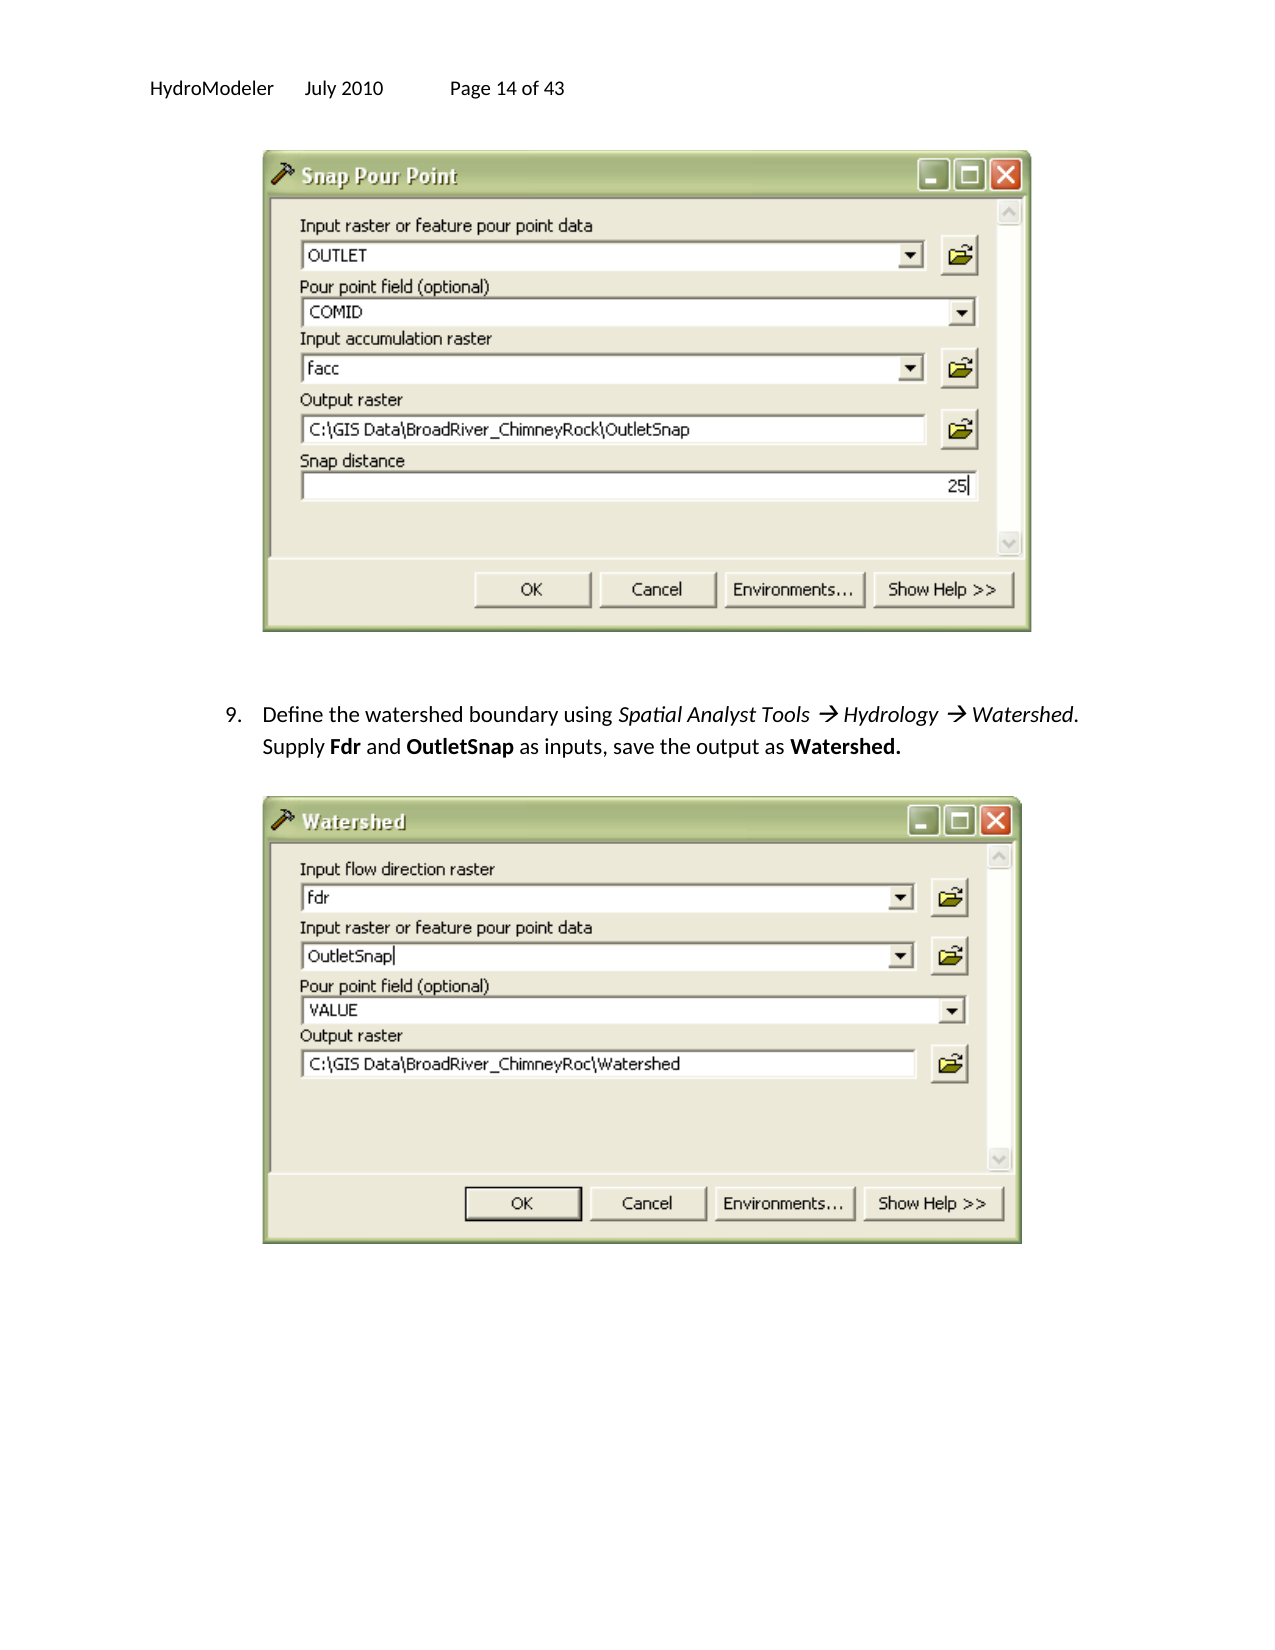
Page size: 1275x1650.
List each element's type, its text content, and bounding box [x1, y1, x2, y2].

list Define the watershed boundary using Spatial Analyst Tools Hydrology Watershed. Supply Fdr and OutletSnap as inputs, save the output as Watershed. [225, 700, 1125, 760]
picture [262, 796, 1022, 1244]
picture [262, 150, 1032, 632]
